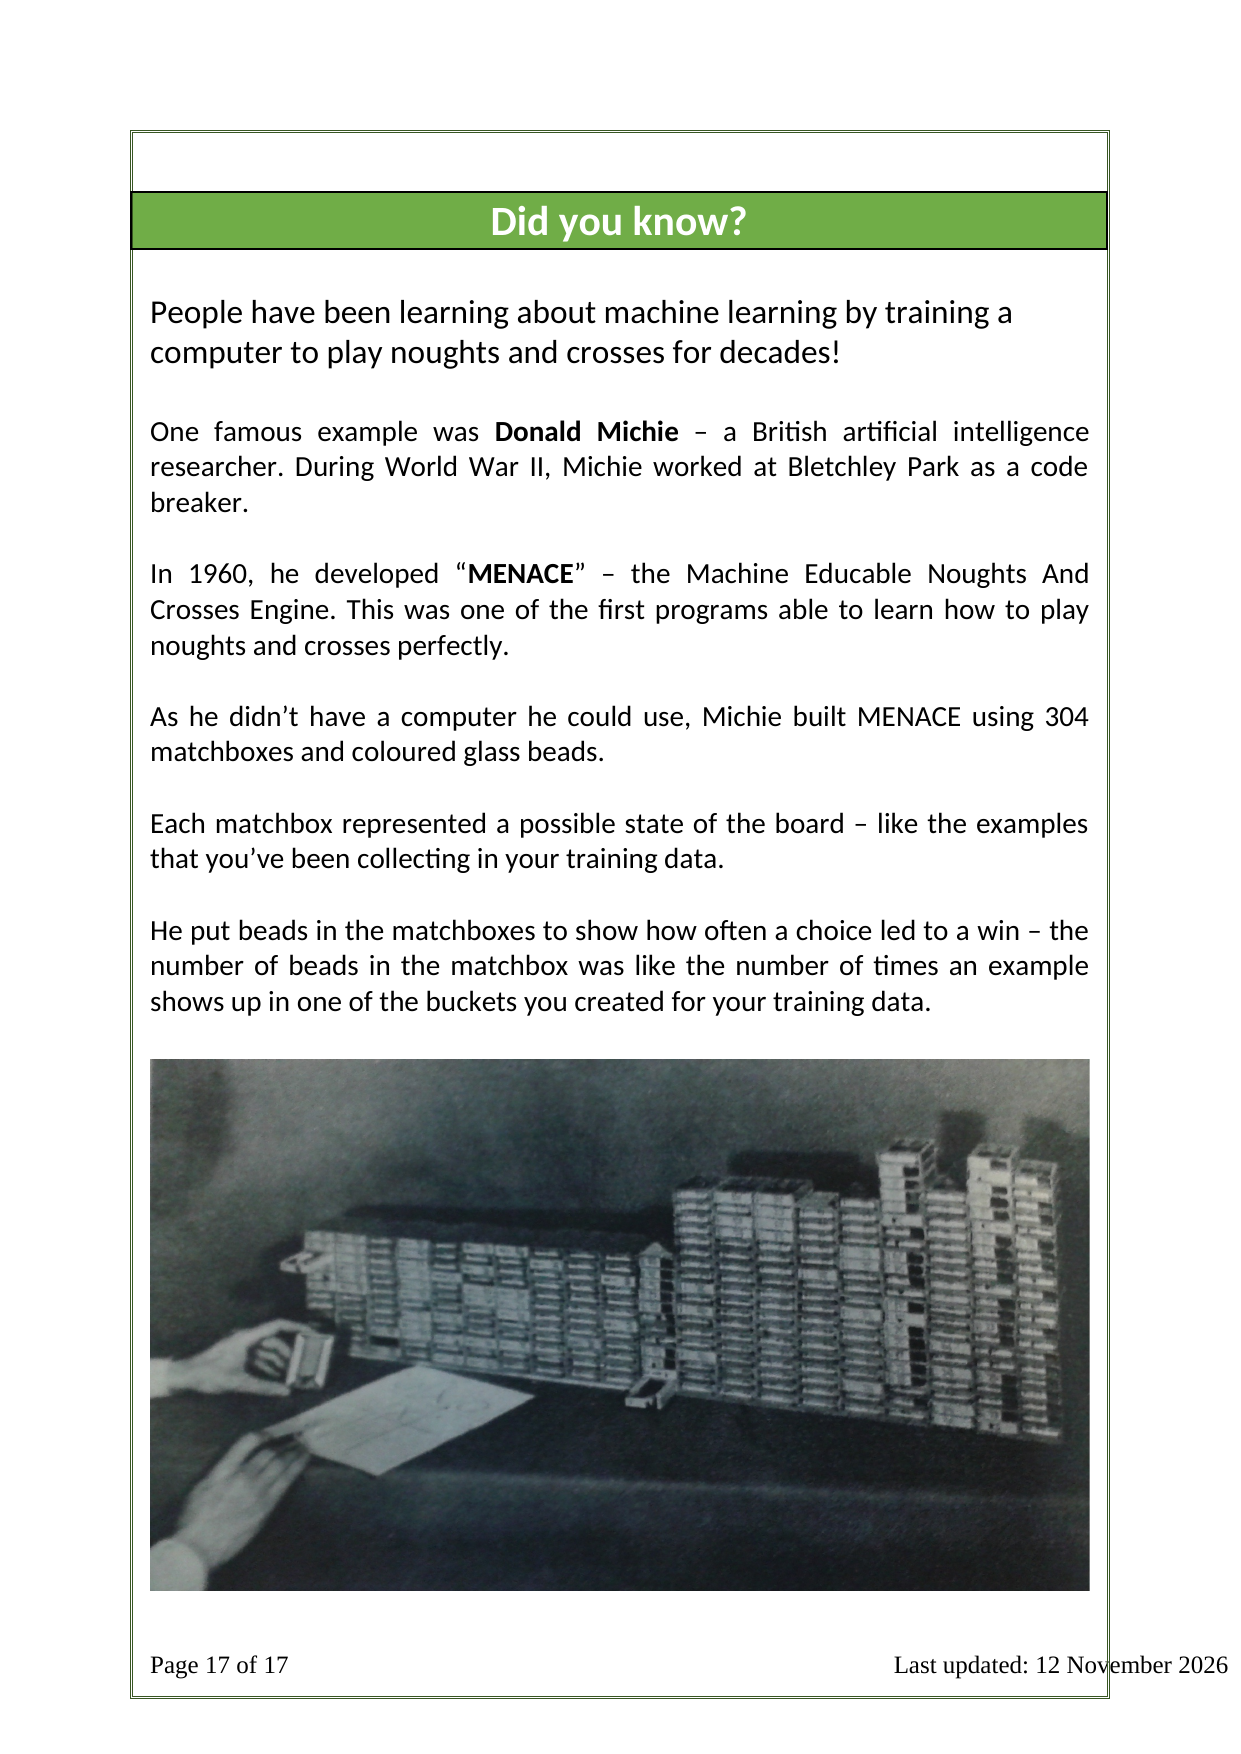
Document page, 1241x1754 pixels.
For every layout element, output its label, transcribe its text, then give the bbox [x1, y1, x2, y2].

text He put beads in the matchboxes to show how often a choice led to a win – the number of beads in the matchbox was like the number of times an example shows up in one of the buckets you created for your training data. [150, 912, 1090, 1018]
text Did you know? [133, 193, 1106, 248]
text Each matchbox represented a possible state of the board – like the examples that you’ve been collecting in your training data. [150, 805, 1090, 876]
text In 1960, he developed “MENACE” – the Machine Educable Noughts And Crosses Engine. This was one of the first programs able to learn how to play noughts and crosses perfectly. [150, 555, 1090, 662]
text As he didn’t have a computer he could use, Michie built MENACE using 304 matchboxes and coloured glass beads. [150, 698, 1090, 769]
text People have been learning about machine learning by training a computer to play noughts and crosses for decades! [150, 291, 1090, 372]
picture [150, 1059, 1090, 1591]
text One famous example was Donald Michie – a British artificial intelligence researcher. During World War II, Michie worked at Bletchley Park as a code breaker. [150, 413, 1090, 520]
